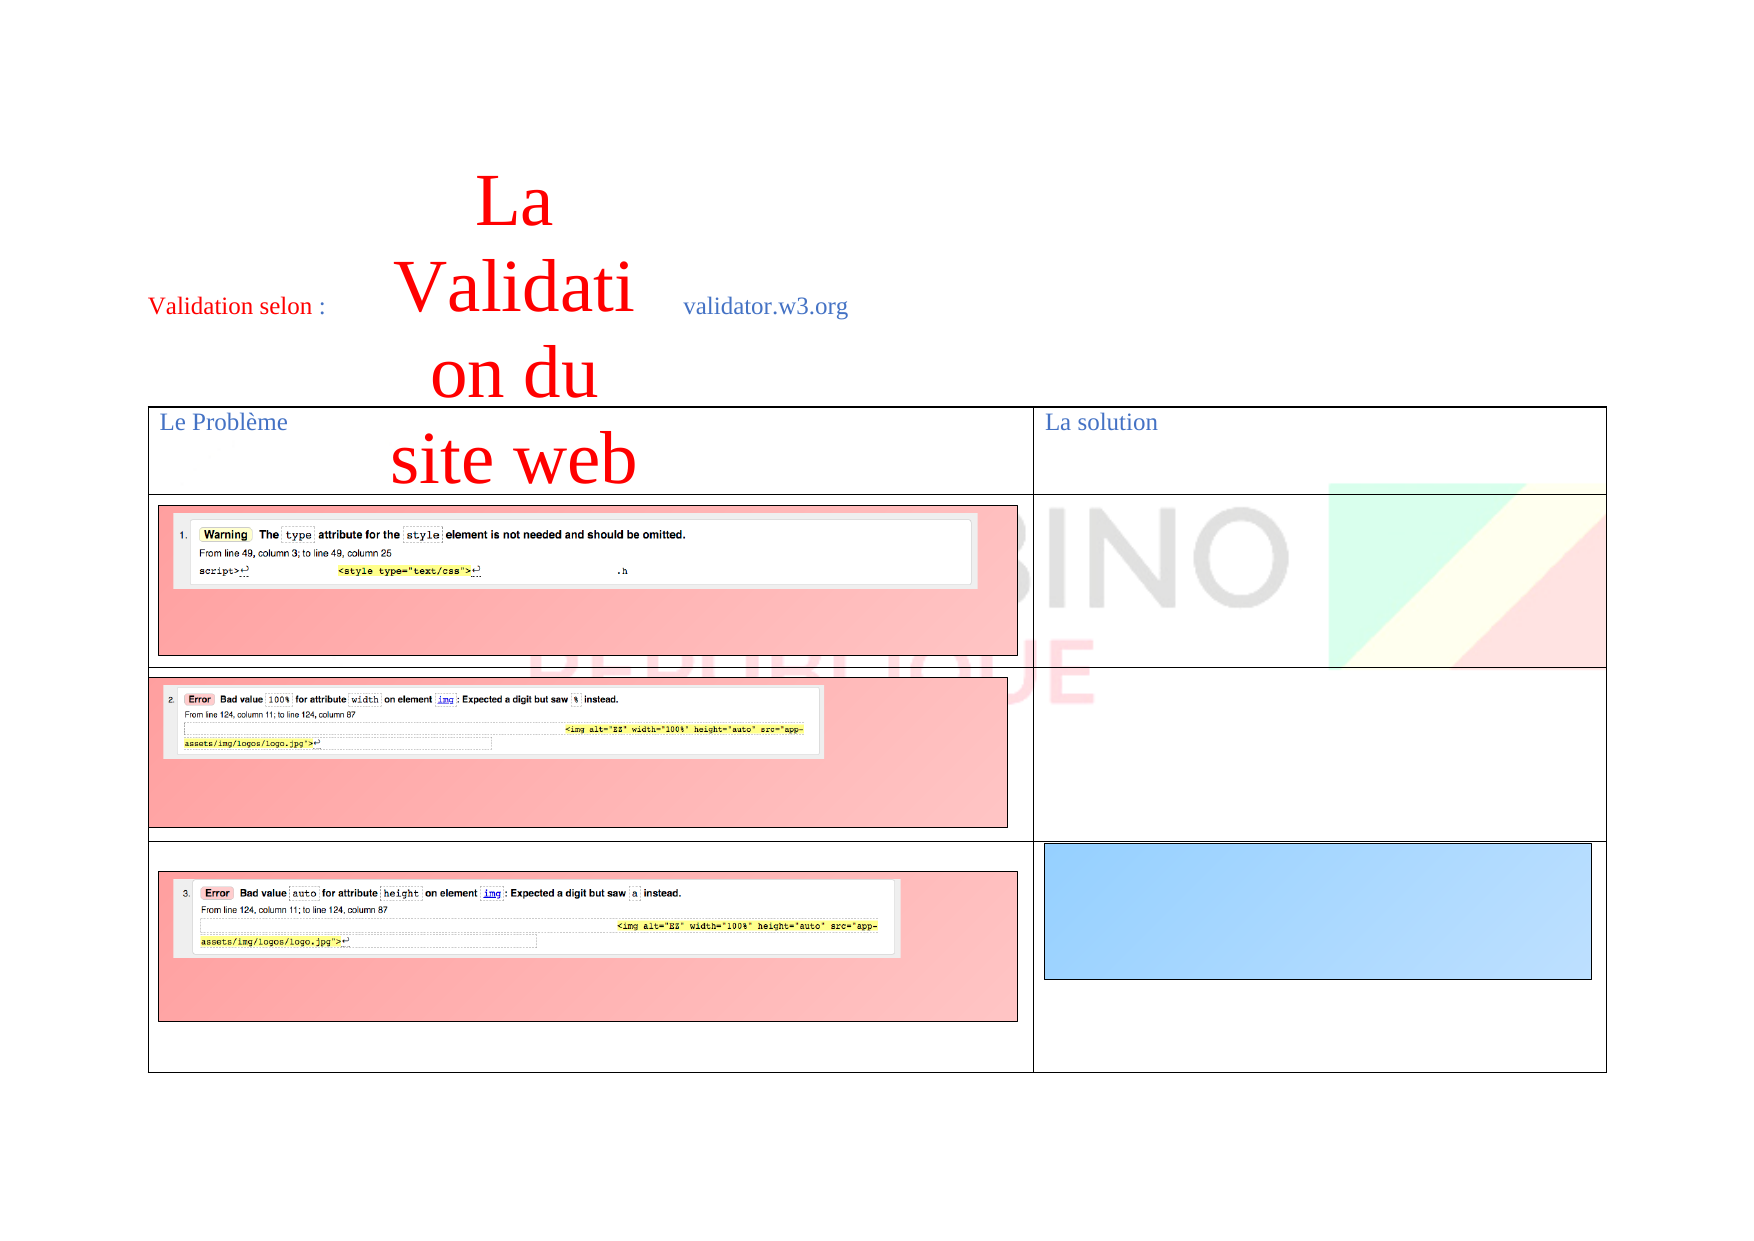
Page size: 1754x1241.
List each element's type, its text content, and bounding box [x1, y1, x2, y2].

picture [163, 685, 825, 759]
table_header Le Problème [149, 408, 1033, 494]
table_cell [1034, 495, 1606, 667]
table_header La solution [1034, 408, 1606, 494]
table_cell [149, 842, 1033, 1072]
text Validation selon : validator.w3.org [148, 291, 1606, 320]
table_cell [149, 495, 1033, 667]
picture [173, 879, 901, 958]
picture [173, 513, 978, 589]
table_cell [1034, 842, 1606, 1072]
table_cell [1034, 668, 1606, 841]
table_cell [149, 668, 1033, 841]
